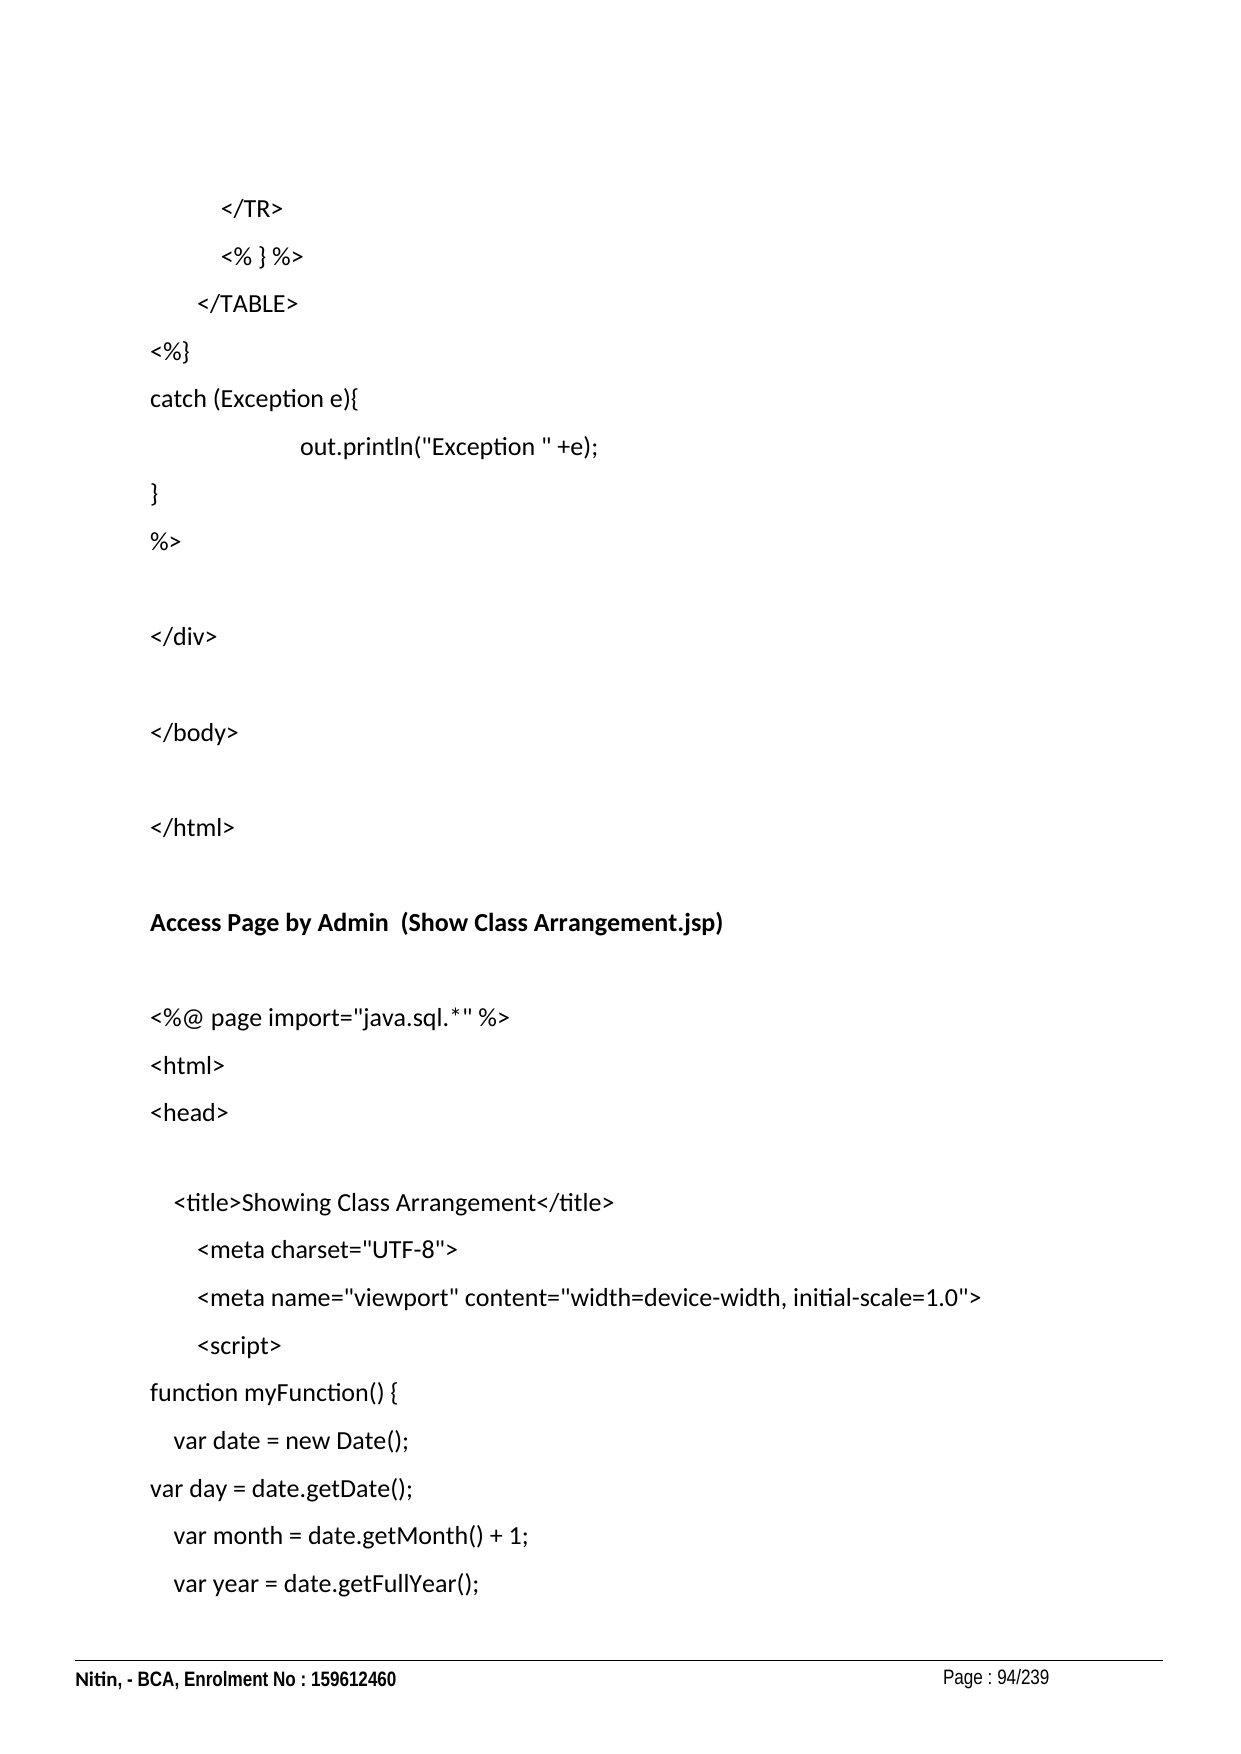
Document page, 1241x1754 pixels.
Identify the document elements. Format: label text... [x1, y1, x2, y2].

text </TABLE> [150, 287, 1152, 319]
text var year = date.getFullYear(); [150, 1567, 1152, 1599]
text <% } %> [150, 239, 1152, 271]
text var day = date.getDate(); [150, 1472, 1152, 1503]
text } [150, 478, 1152, 509]
text <title>Showing Class Arrangement</title> [150, 1186, 1152, 1218]
text <%@ page import="java.sql.*" %> [150, 1001, 1152, 1033]
text %> [150, 525, 1152, 557]
text var month = date.getMonth() + 1; [150, 1519, 1152, 1551]
text out.println("Exception " +e); [150, 430, 1152, 462]
text <head> [150, 1096, 1152, 1128]
text </html> [150, 811, 1152, 843]
text <meta charset="UTF-8"> [150, 1234, 1152, 1265]
text var date = new Date(); [150, 1424, 1152, 1456]
text <html> [150, 1049, 1152, 1081]
text function myFunction() { [150, 1376, 1152, 1408]
text <meta name="viewport" content="width=device-width, initial-scale=1.0"> [150, 1281, 1152, 1313]
text <%} [150, 335, 1152, 367]
text Access Page by Admin (Show Class Arrangement.jsp) [150, 906, 1152, 938]
text <script> [150, 1329, 1152, 1361]
text </div> [150, 620, 1152, 652]
text catch (Exception e){ [150, 382, 1152, 414]
text </TR> [150, 192, 1152, 224]
text </body> [150, 716, 1152, 747]
